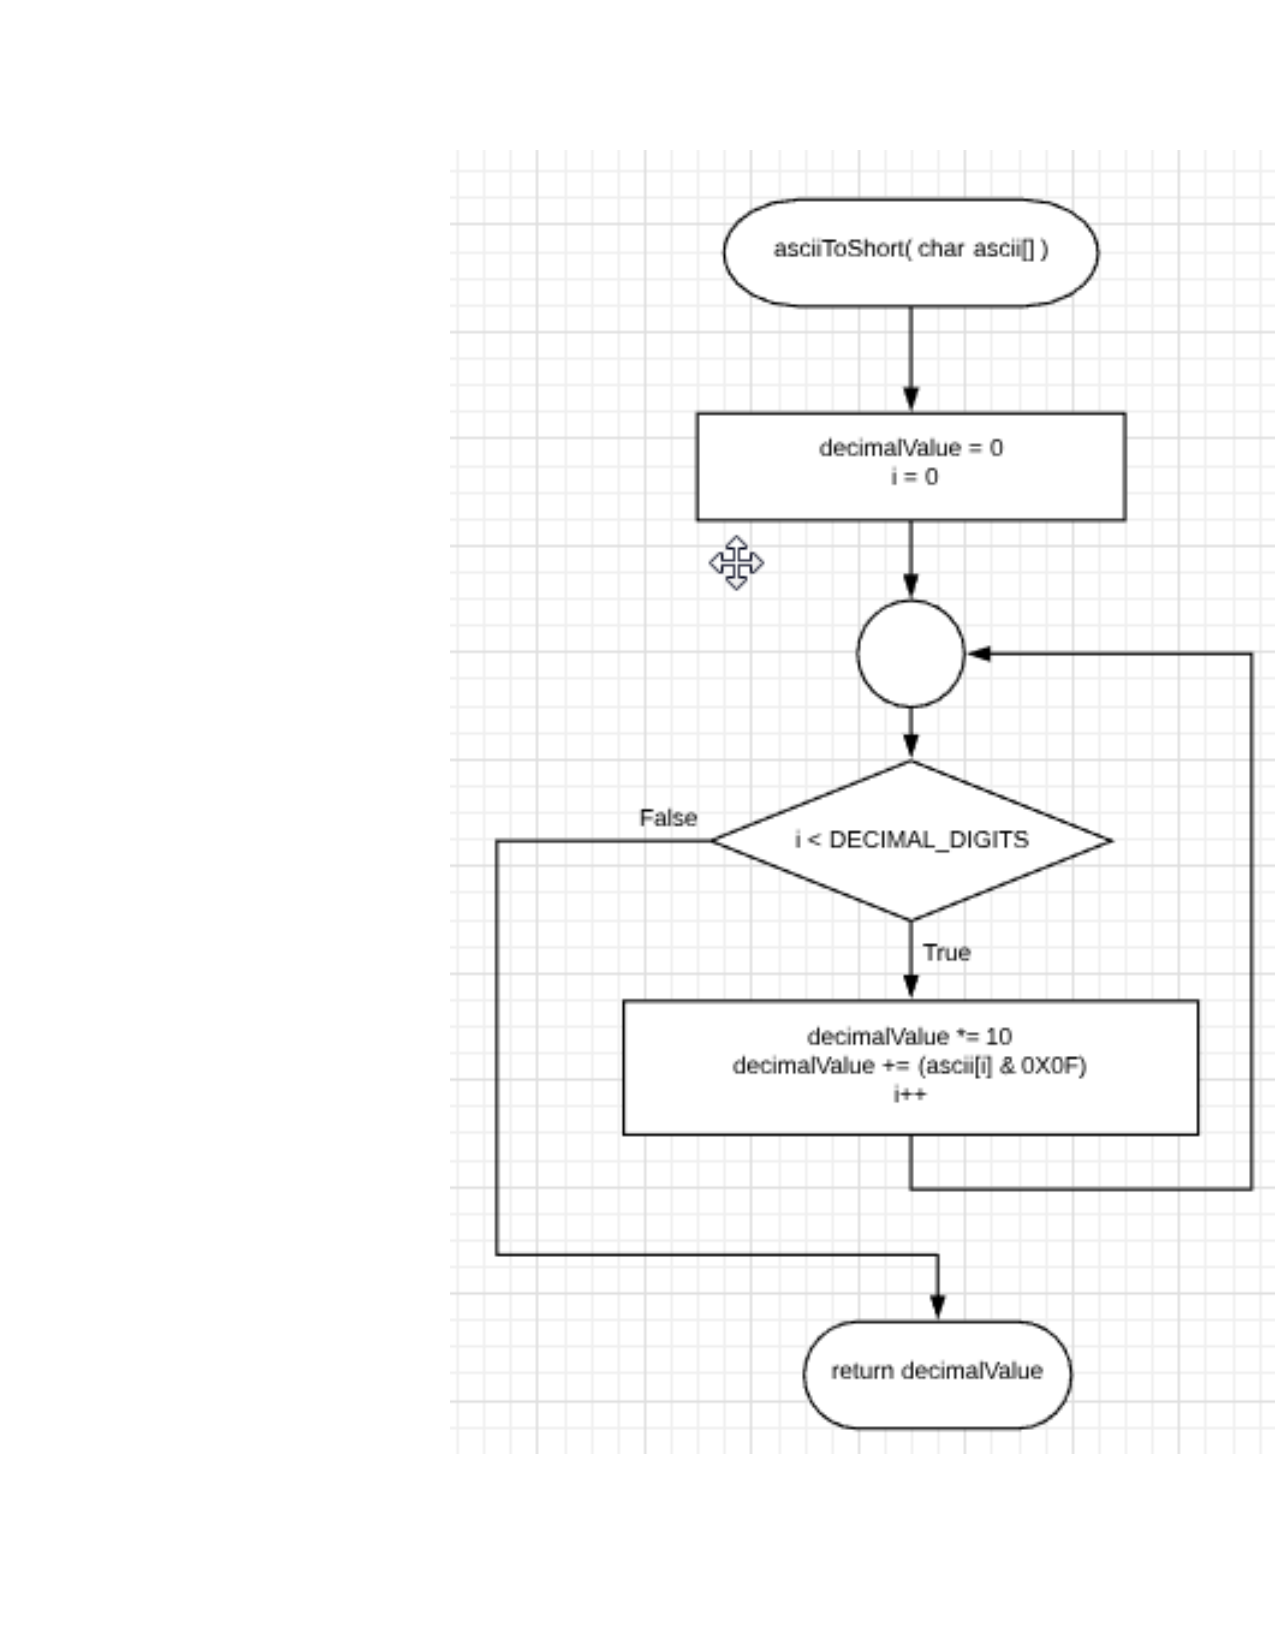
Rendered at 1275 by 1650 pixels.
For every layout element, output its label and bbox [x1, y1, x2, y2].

picture [450, 150, 1275, 1454]
